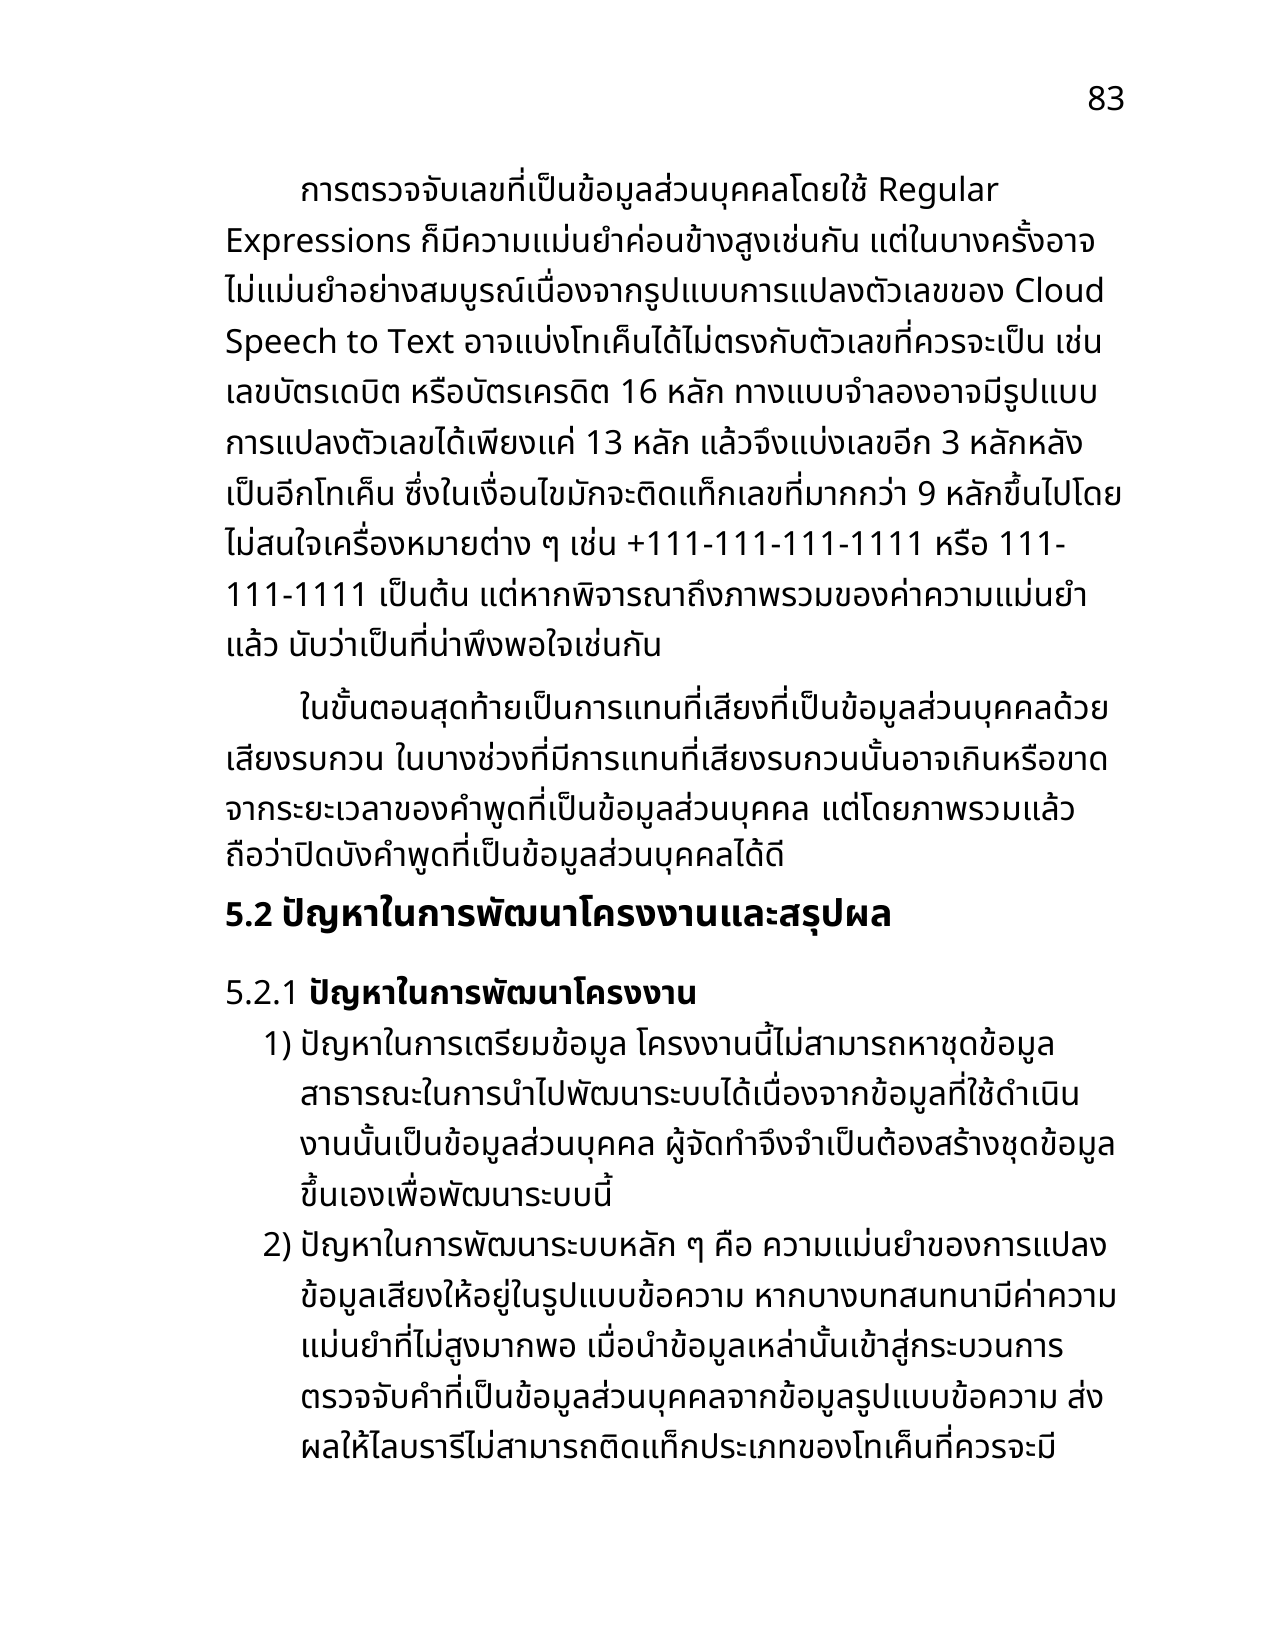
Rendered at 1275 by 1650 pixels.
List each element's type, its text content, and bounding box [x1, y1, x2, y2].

text ในขั้นตอนสุดท้ายเป็นการแทนที่เสียงที่เป็นข้อมูลส่วนบุคคลด้วยเสียงรบกวน ในบางช่วงที่มีการแทนที่เสียงรบกวนนั้นอาจเกินหรือขาดจากระยะเวลาของคำพูดที่เป็นข้อมูลส่วนบุคคล แต่โดยภาพรวมแล้วถือว่าปิดบังคำพูดที่เป็นข้อมูลส่วนบุคคลได้ดี [225, 684, 1125, 874]
subtitle ปัญหาในการพัฒนาโครงงานและสรุปผล [225, 887, 1125, 944]
text การตรวจจับเลขที่เป็นข้อมูลส่วนบุคคลโดยใช้ Regular Expressions ก็มีความแม่นยำค่อนข้างสูงเช่นกัน แต่ในบางครั้งอาจไม่แม่นยำอย่างสมบูรณ์เนื่องจากรูปแบบการแปลงตัวเลขของ Cloud Speech to Text อาจแบ่งโทเค็นได้ไม่ตรงกับตัวเลขที่ควรจะเป็น เช่น เลขบัตรเดบิต หรือบัตรเครดิต 16 หลัก ทางแบบจำลองอาจมีรูปแบบการแปลงตัวเลขได้เพียงแค่ 13 หลัก แล้วจึงแบ่งเลขอีก 3 หลักหลังเป็นอีกโทเค็น ซึ่งในเงื่อนไขมักจะติดแท็กเลขที่มากกว่า 9 หลักขึ้นไปโดยไม่สนใจเครื่องหมายต่าง ๆ เช่น +111-111-111-1111 หรือ 111-111-1111 เป็นต้น แต่หากพิจารณาถึงภาพรวมของค่าความแม่นยำแล้ว นับว่าเป็นที่น่าพึงพอใจเช่นกัน [225, 166, 1125, 672]
subtitle ปัญหาในการพัฒนาโครงงาน [225, 969, 1125, 1019]
list ปัญหาในการเตรียมข้อมูล โครงงานนี้ไม่สามารถหาชุดข้อมูลสาธารณะในการนำไปพัฒนาระบบได้เนื่องจากข้อมูลที่ใช้ดำเนินงานนั้นเป็นข้อมูลส่วนบุคคล ผู้จัดทำจึงจำเป็นต้องสร้างชุดข้อมูลขึ้นเองเพื่อพัฒนาระบบนี้ [262, 1019, 1125, 1221]
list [262, 1221, 1125, 1473]
